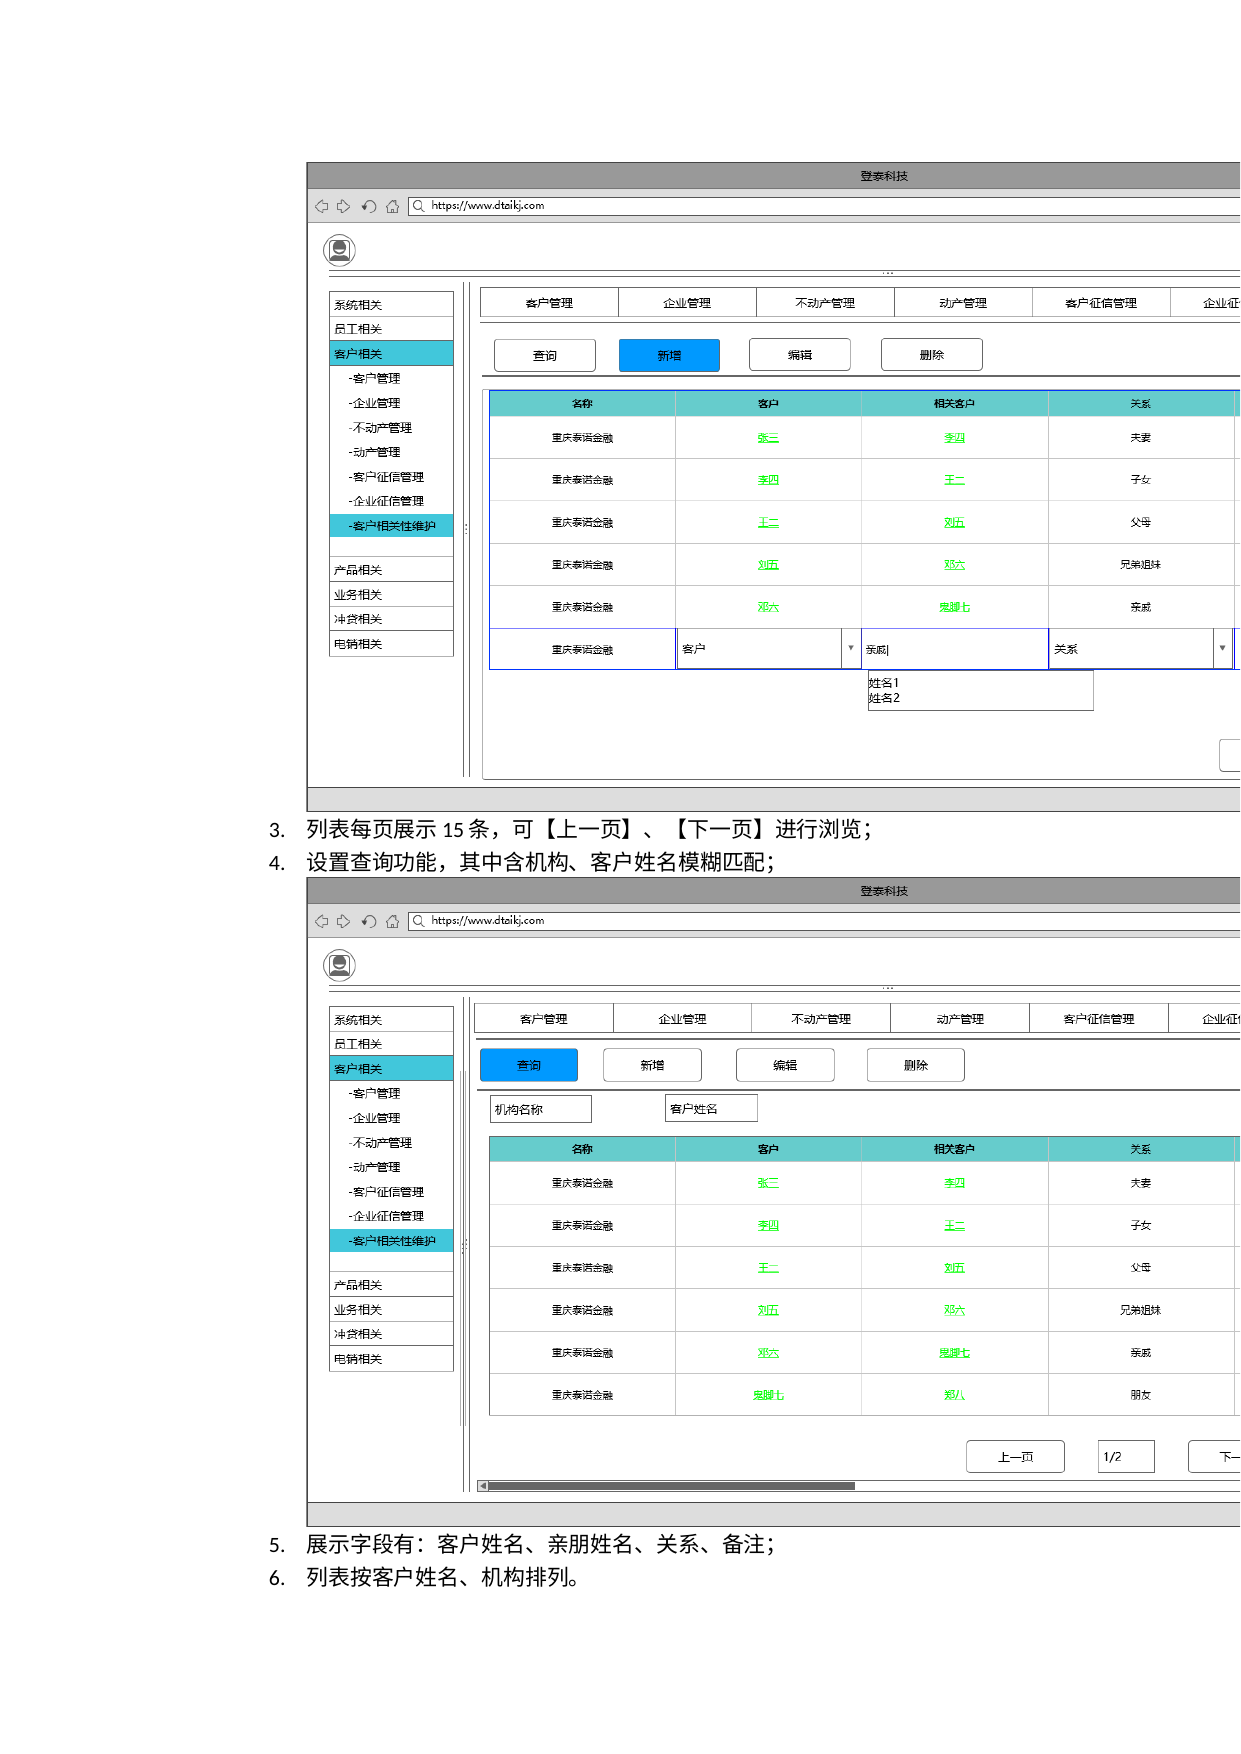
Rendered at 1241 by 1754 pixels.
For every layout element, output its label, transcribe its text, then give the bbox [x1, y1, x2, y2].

list 设置查询功能，其中含机构、客户姓名模糊匹配； [269, 844, 1053, 877]
picture [306, 162, 1241, 812]
picture [306, 877, 1241, 1527]
list 展示字段有：客户姓名、亲朋姓名、关系、备注； [269, 1527, 1053, 1559]
list 列表按客户姓名、机构排列。 [269, 1559, 1053, 1592]
list 列表每页展示15条，可【上一页】、【下一页】进行浏览； [269, 812, 1053, 844]
